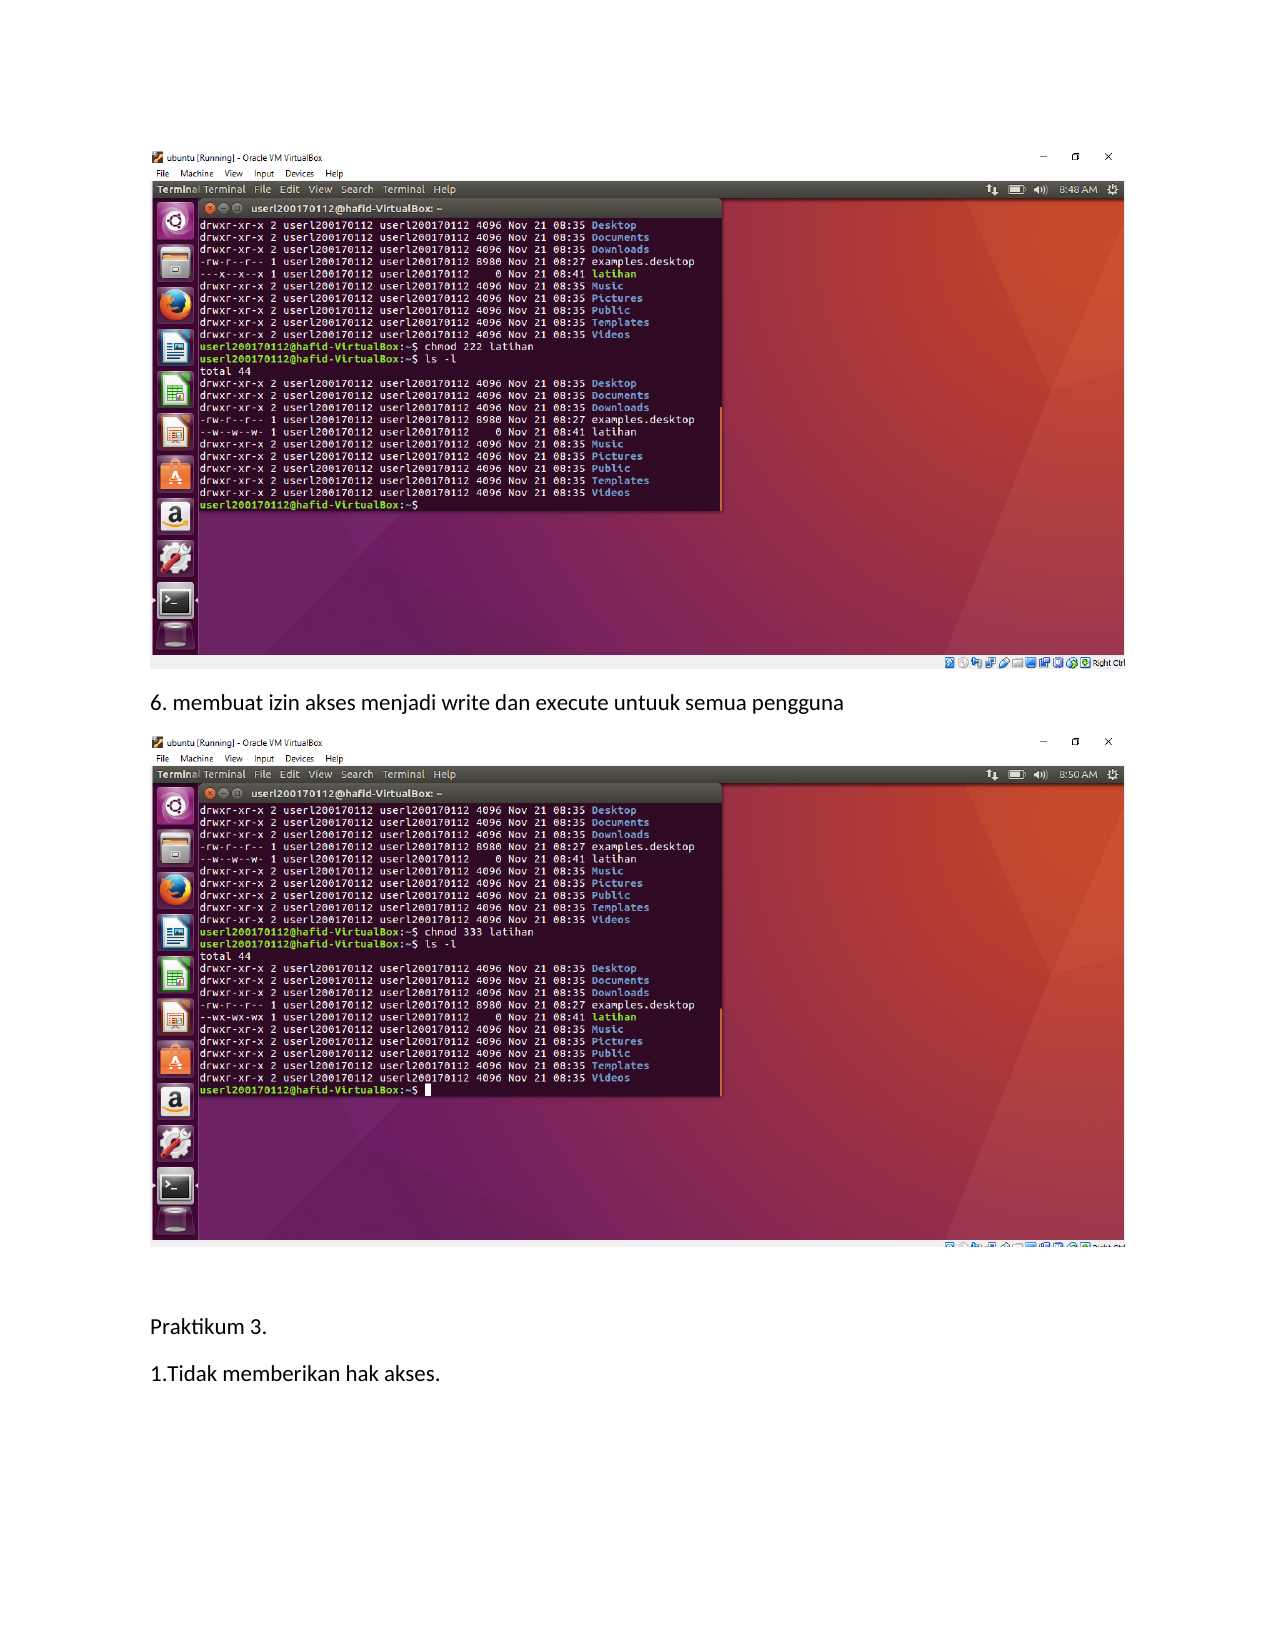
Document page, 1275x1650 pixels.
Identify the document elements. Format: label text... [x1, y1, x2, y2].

text 6. membuat izin akses menjadi write dan execute untuuk semua pengguna [150, 688, 1125, 716]
text 1.Tidak memberikan hak akses. [150, 1359, 1125, 1387]
picture [150, 734, 1125, 1247]
text Praktikum 3. [150, 1312, 1125, 1340]
picture [150, 150, 1125, 669]
